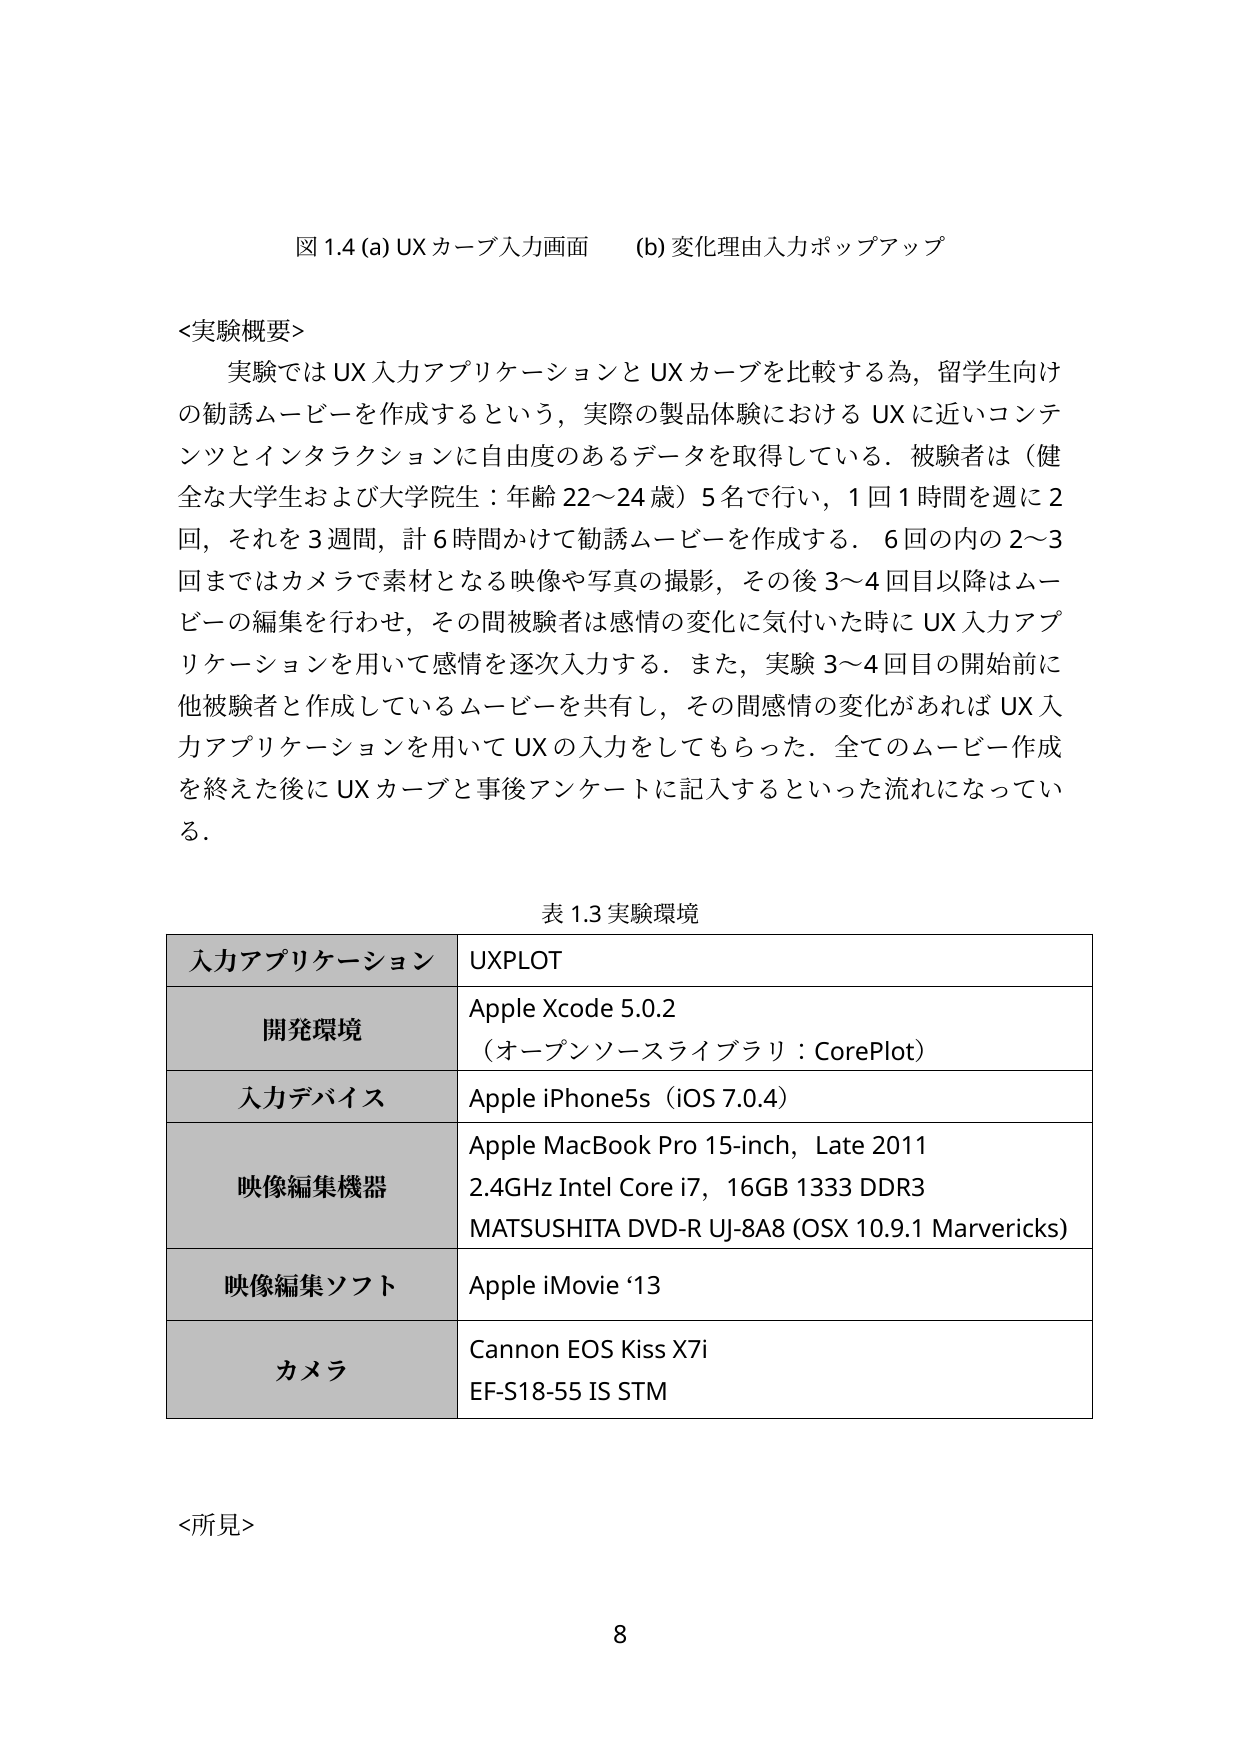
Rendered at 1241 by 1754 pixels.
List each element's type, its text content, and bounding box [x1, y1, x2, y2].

text 図1.4 (a) UXカーブ入力画面 (b) 変化理由入力ポップアップ [177, 225, 1063, 267]
text <所見> [177, 1502, 1063, 1544]
table_cell Apple iMovie ‘13 [458, 1249, 1092, 1320]
table_cell カメラ [167, 1321, 457, 1418]
table_cell Apple MacBook Pro 15-inch，Late 2011 2.4GHz Intel Core i7，16GB 1333 DDR3 MATSUSHITA DVD-R UJ-8A8 (OSX 10.9.1 Marvericks) [458, 1123, 1092, 1248]
table_cell 開発環境 [167, 987, 457, 1070]
table_cell Cannon EOS Kiss X7i EF-S18-55 IS STM [458, 1321, 1092, 1418]
text <実験概要> [177, 308, 1063, 350]
table_header UXPLOT [458, 935, 1092, 986]
text 表 1.3 実験環境 [177, 892, 1063, 933]
table_cell 映像編集ソフト [167, 1249, 457, 1320]
table_cell Apple Xcode 5.0.2 （オープンソースライブラリ：CorePlot） [458, 987, 1092, 1070]
table_cell 入力デバイス [167, 1071, 457, 1122]
table_cell 映像編集機器 [167, 1123, 457, 1248]
text 実験ではUX入力アプリケーションとUXカーブを比較する為，留学生向けの勧誘ムービーを作成するという，実際の製品体験におけるUXに近いコンテンツとインタラクションに自由度のあるデータを取得している．被験者は（健全な大学生および大学院生：年齢22〜24歳）5名で行い，1回1時間を週に2回，それを3週間，計6時間かけて勧誘ムービーを作成する． 6回の内の2〜3回まではカメラで素材となる映像や写真の撮影，その後3〜4回目以降はムービーの編集を行わせ，その間被験者は感情の変化に気付いた時にUX入力アプリケーションを用いて感情を逐次入力する．また，実験3〜4回目の開始前に他被験者と作成しているムービーを共有し，その間感情の変化があればUX入力アプリケーションを用いてUXの入力をしてもらった．全てのムービー作成を終えた後にUXカーブと事後アンケートに記入するといった流れになっている． [177, 350, 1063, 850]
table_header 入力アプリケーション [167, 935, 457, 986]
table_cell Apple iPhone5s（iOS 7.0.4） [458, 1071, 1092, 1122]
